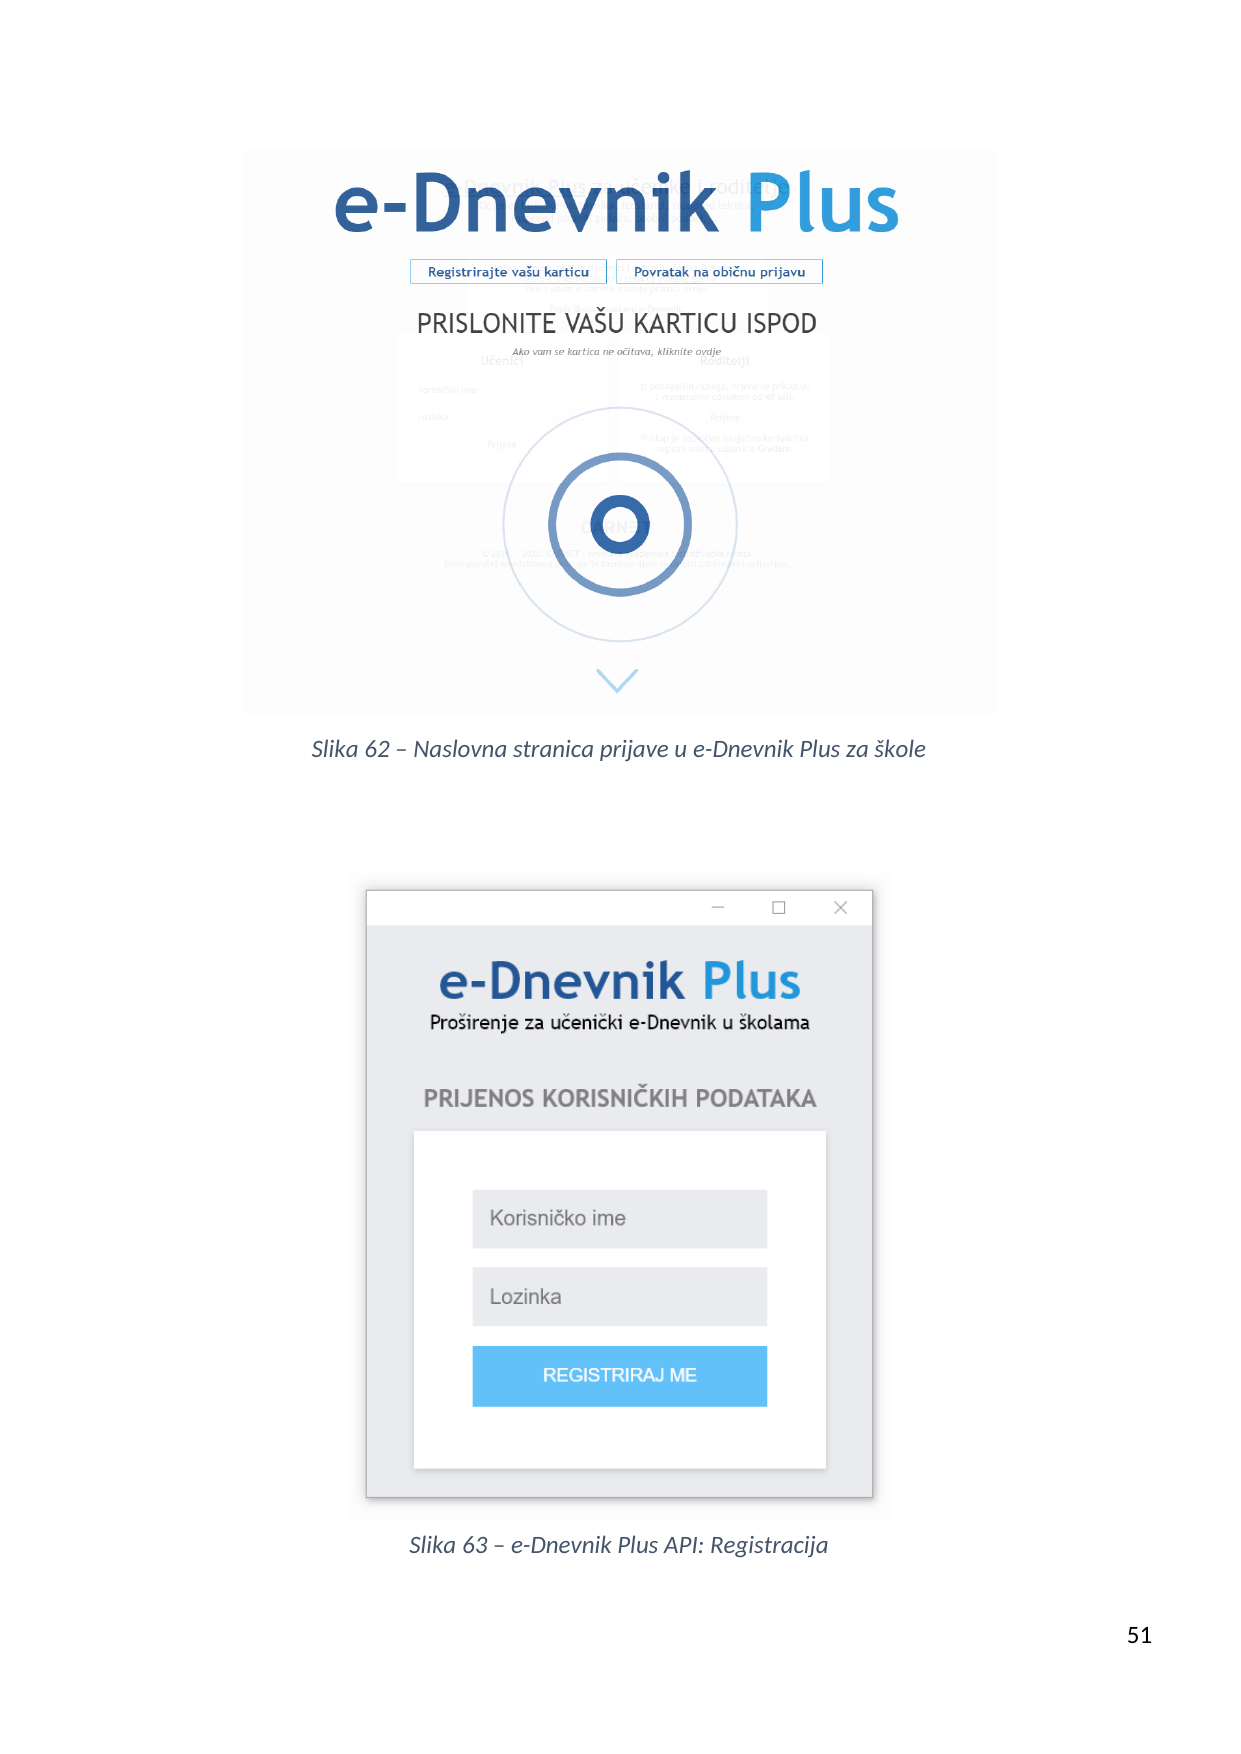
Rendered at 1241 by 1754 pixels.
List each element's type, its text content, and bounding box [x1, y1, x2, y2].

picture [349, 873, 891, 1519]
picture [242, 150, 998, 714]
